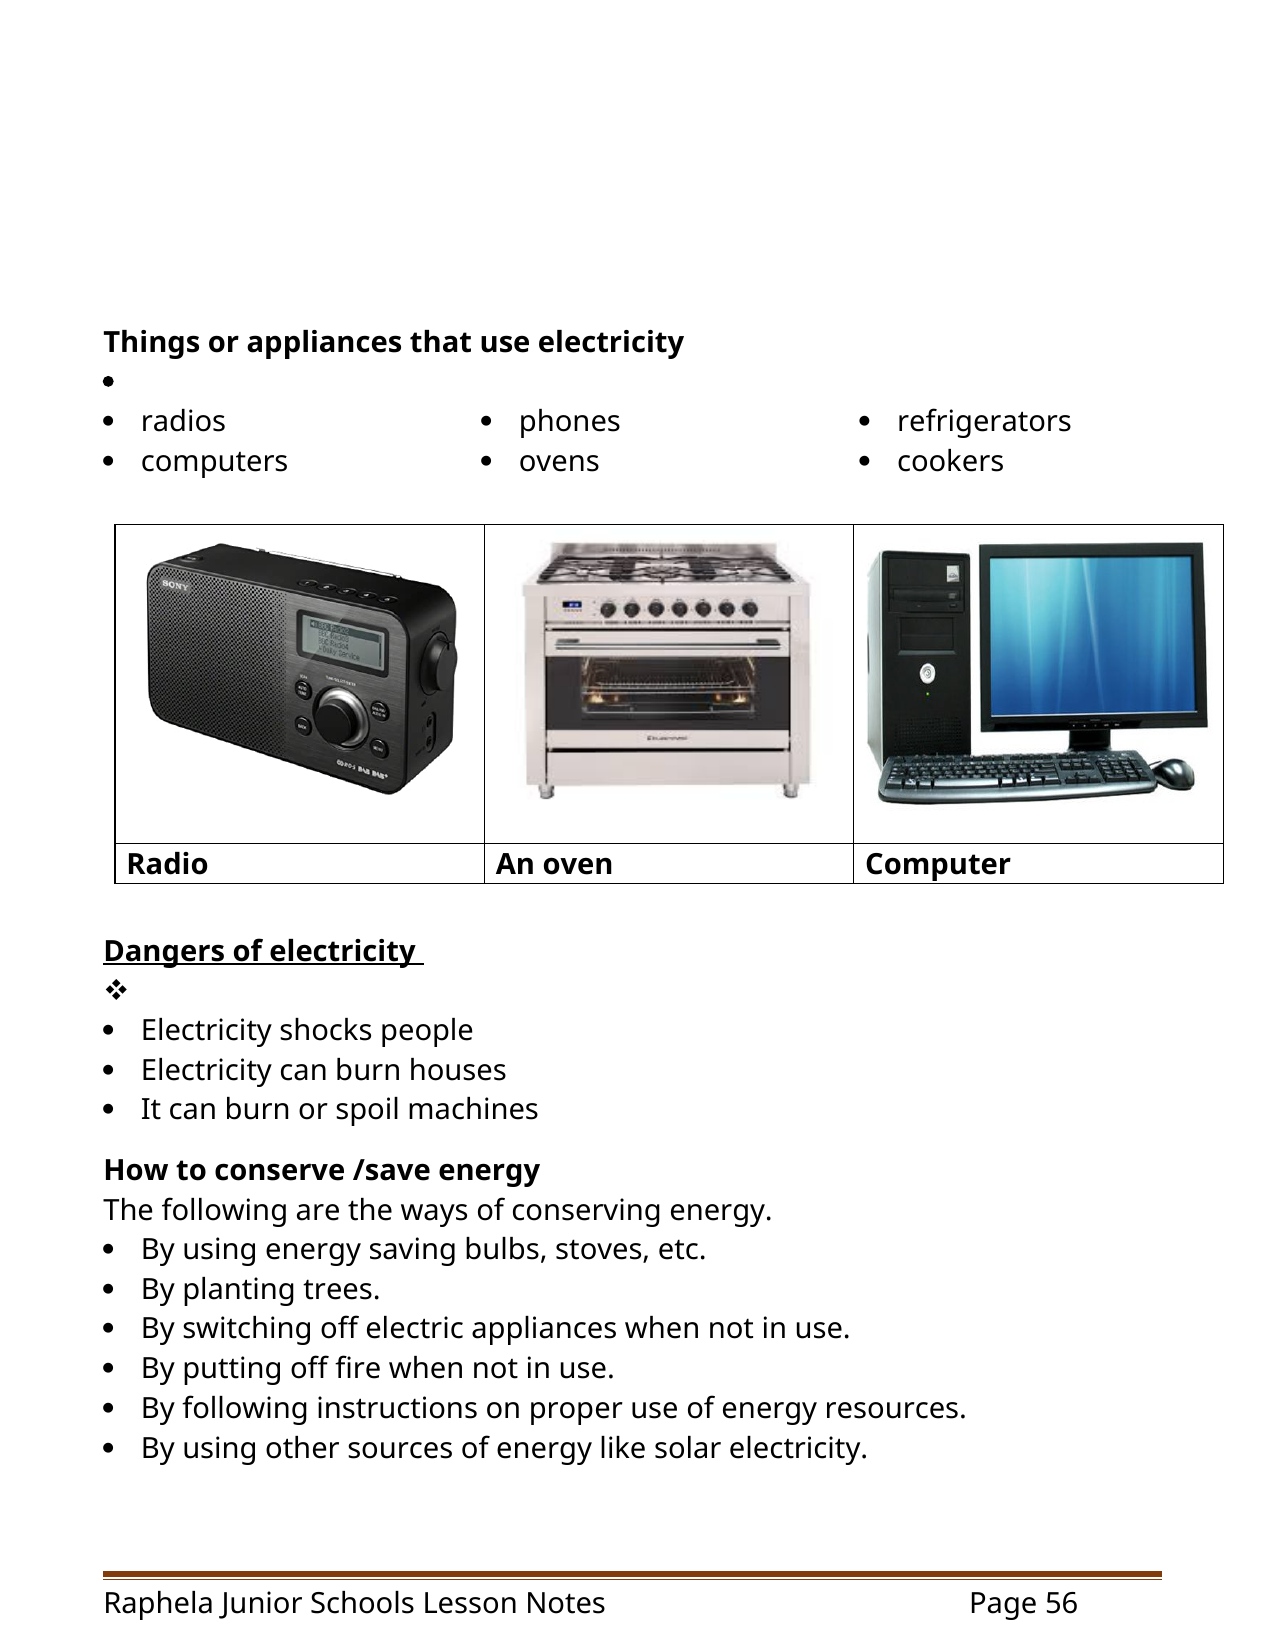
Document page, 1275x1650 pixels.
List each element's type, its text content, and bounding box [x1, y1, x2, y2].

list cookers [859, 440, 1162, 479]
table_cell Radio [116, 844, 484, 883]
picture [145, 542, 460, 798]
list By putting off fire when not in use. [103, 1347, 1162, 1387]
list ovens [481, 440, 784, 479]
list By following instructions on proper use of energy resources. [103, 1387, 1162, 1427]
list phones [481, 400, 784, 440]
list By planting trees. [103, 1268, 1162, 1308]
text Dangers of electricity [103, 930, 1162, 969]
table_cell Computer [854, 844, 1223, 883]
list Electricity can burn houses [103, 1049, 1162, 1088]
list It can burn or spoil machines [103, 1088, 1162, 1128]
table_cell An oven [485, 844, 853, 883]
list By using other sources of energy like solar electricity. [103, 1427, 1162, 1467]
list By switching off electric appliances when not in use. [103, 1308, 1162, 1347]
list refrigerators [859, 400, 1162, 440]
list By using energy saving bulbs, stoves, etc. [103, 1228, 1162, 1268]
text Things or appliances that use electricity [103, 321, 1162, 361]
text The following are the ways of conserving energy. [103, 1189, 1162, 1228]
table_header [116, 525, 484, 843]
list computers [103, 440, 406, 479]
picture [860, 538, 1214, 811]
picture [514, 529, 838, 802]
text How to conserve /save energy [103, 1149, 1162, 1189]
table_header [485, 525, 853, 843]
list Electricity shocks people [103, 1009, 1162, 1049]
list radios [103, 400, 406, 440]
table_header [854, 525, 1223, 843]
